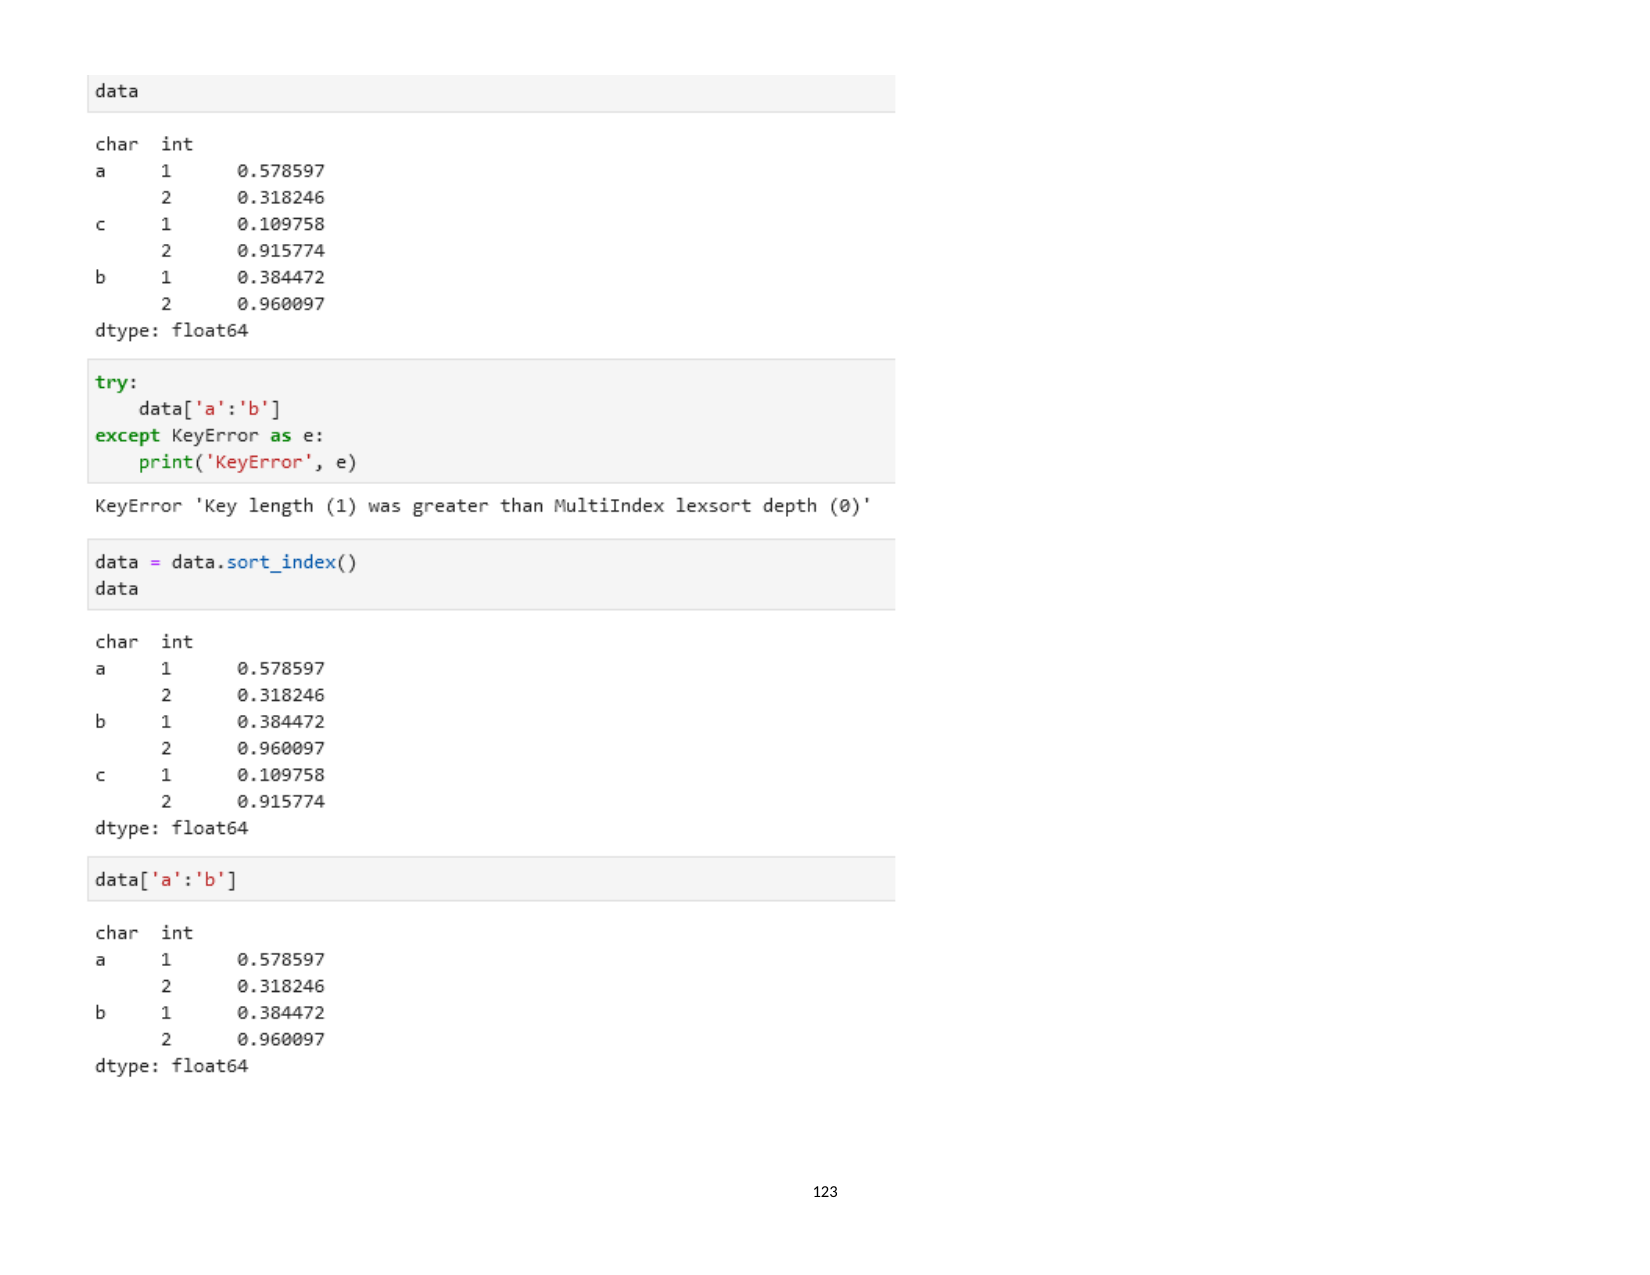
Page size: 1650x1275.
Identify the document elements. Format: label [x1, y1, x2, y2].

picture [75, 75, 896, 1088]
